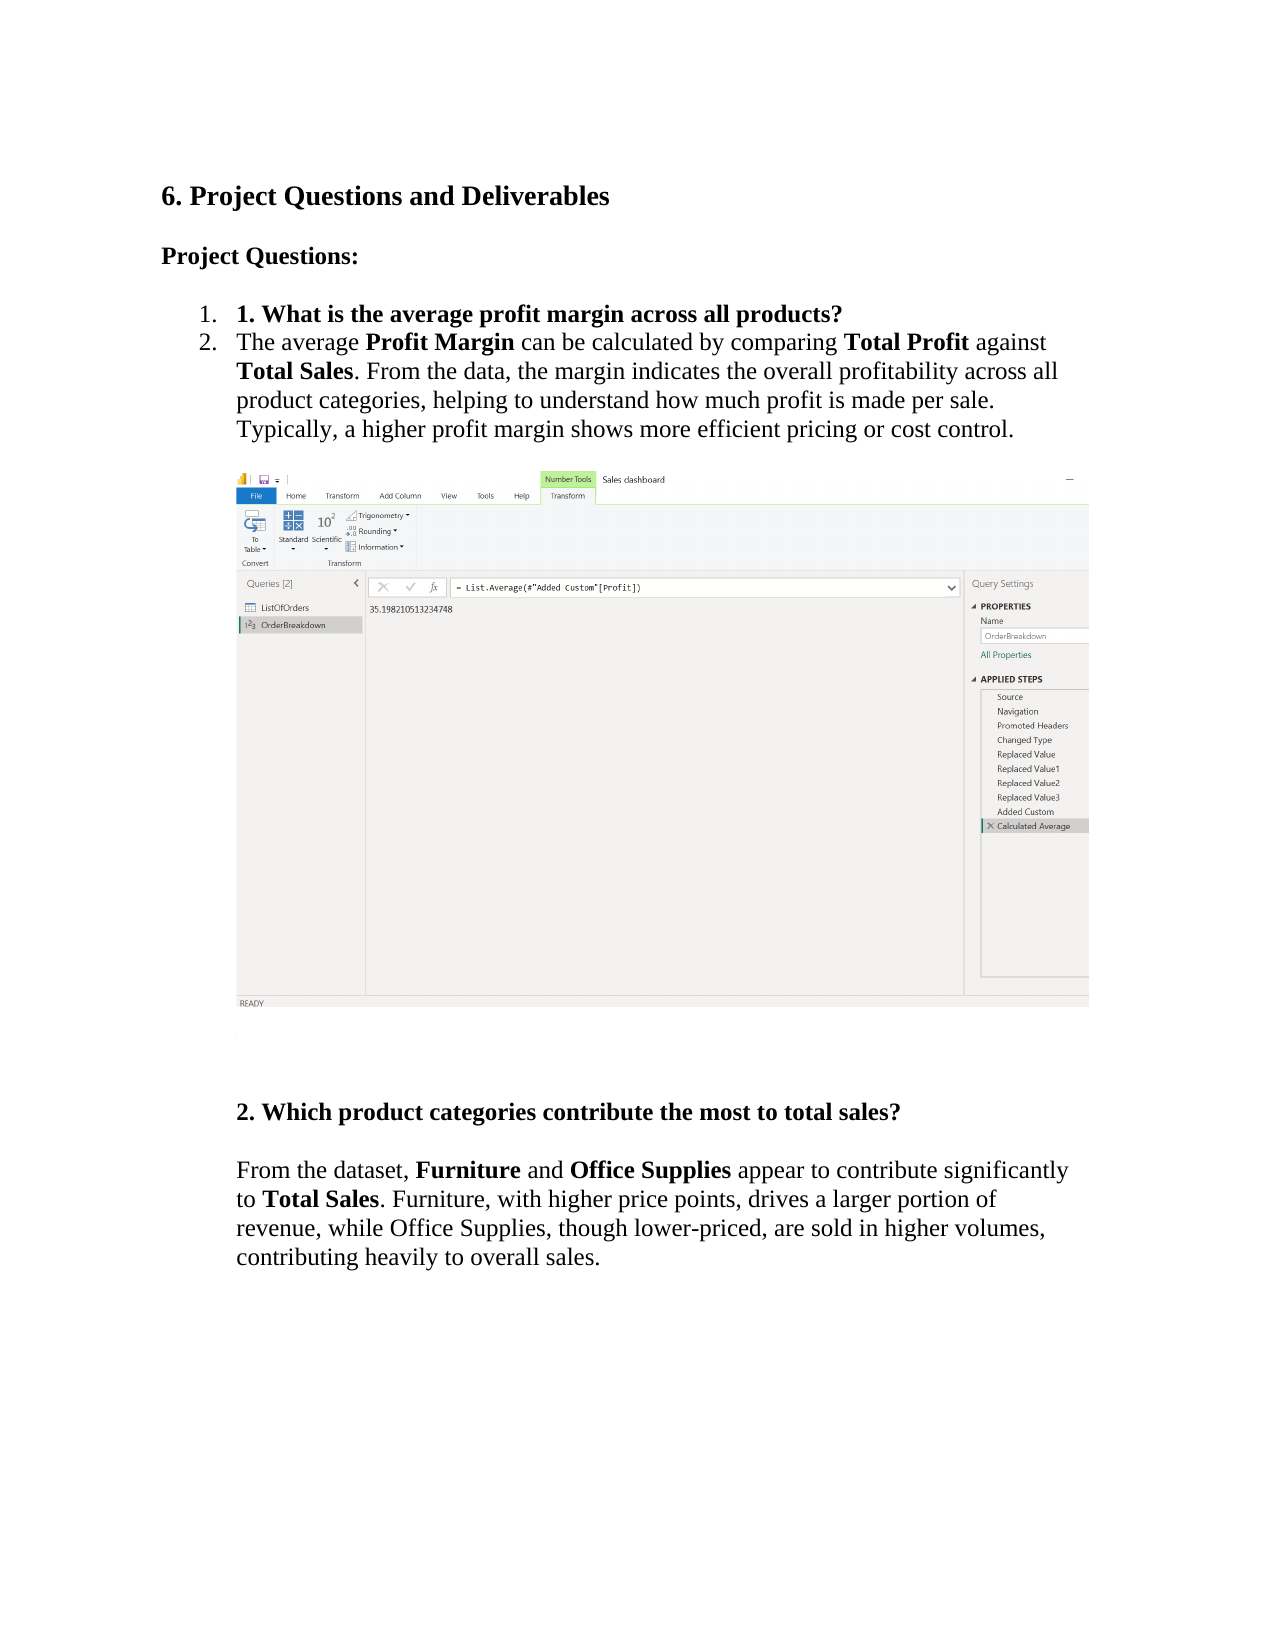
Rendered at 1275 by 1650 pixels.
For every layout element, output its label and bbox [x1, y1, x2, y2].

table_header [150, 150, 1089, 1299]
picture [236, 471, 1089, 1007]
